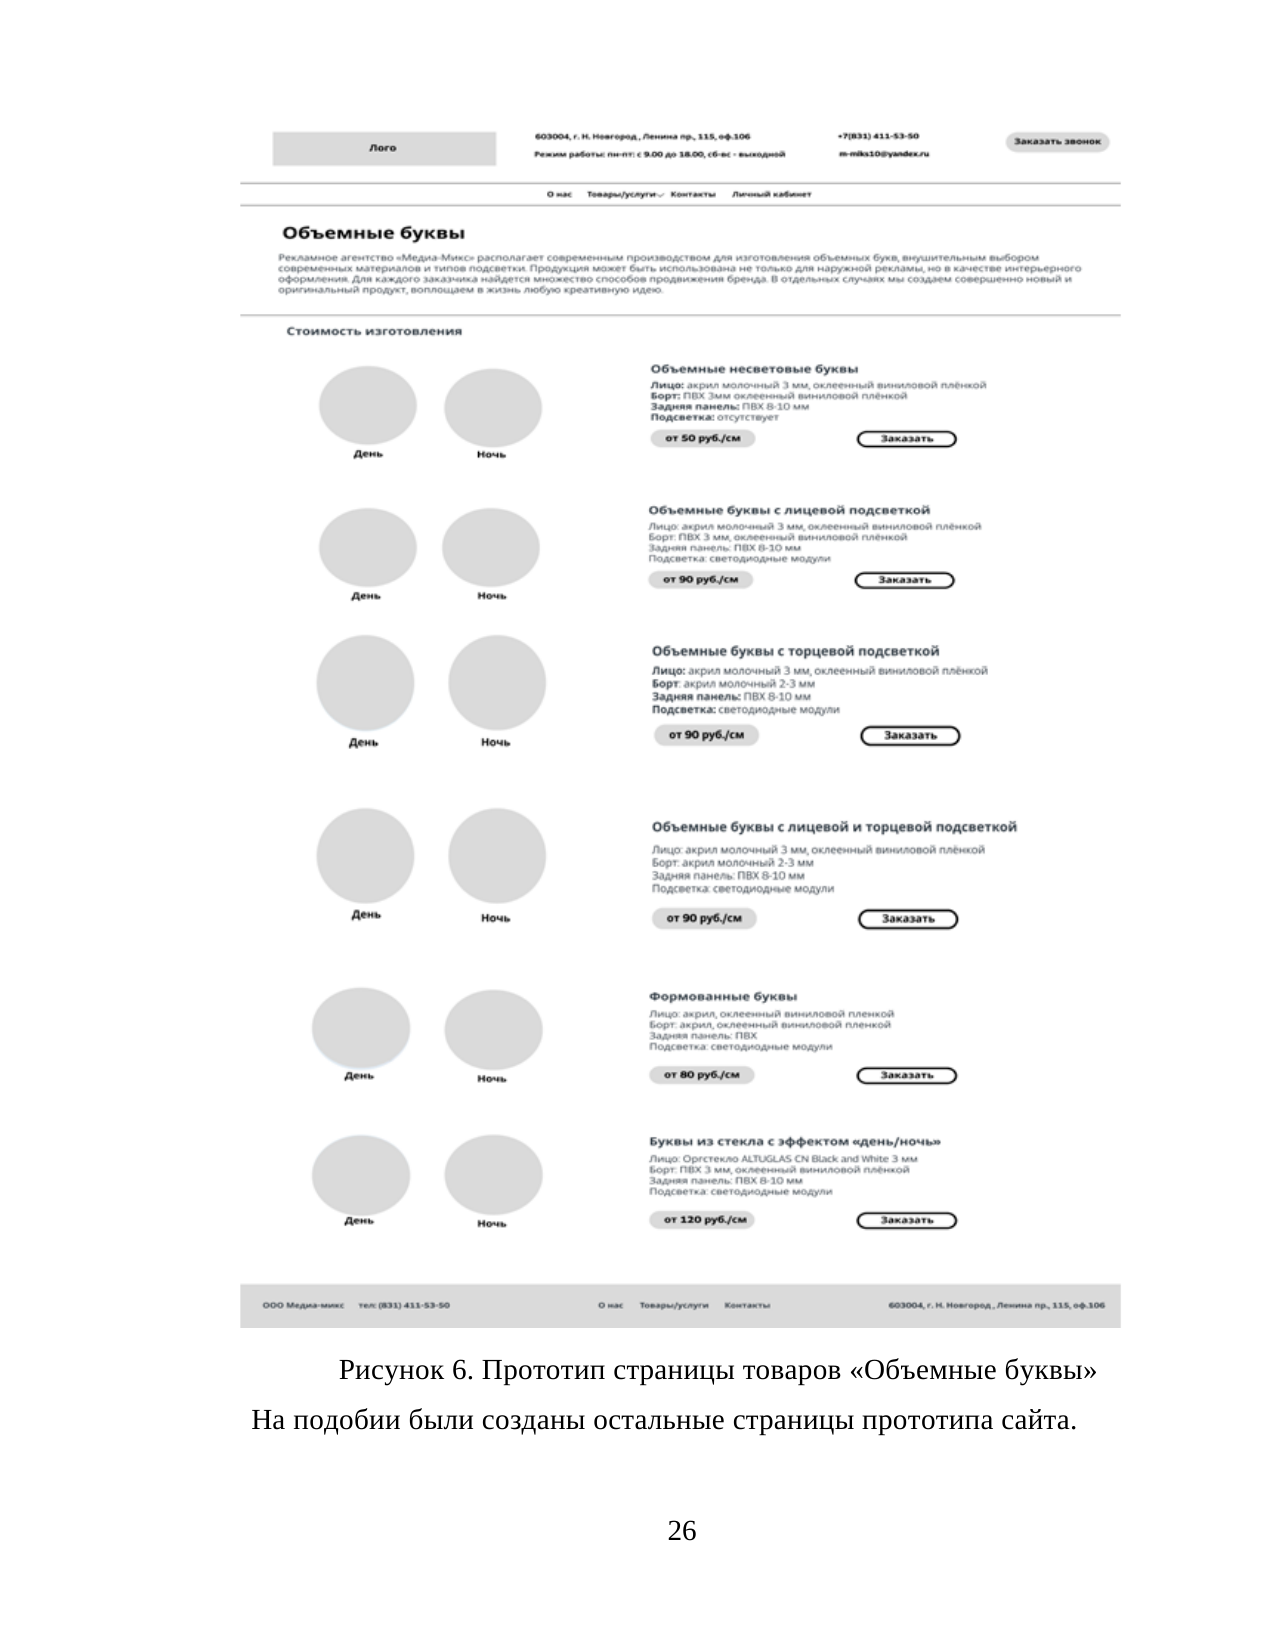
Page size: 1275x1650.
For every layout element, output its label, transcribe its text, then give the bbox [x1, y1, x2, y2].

picture [240, 118, 1124, 1328]
text На подобии были созданы остальные страницы прототипа сайта. [251, 1402, 1186, 1436]
text Рисунок 6. Прототип страницы товаров «Объемные буквы» [251, 1352, 1186, 1386]
